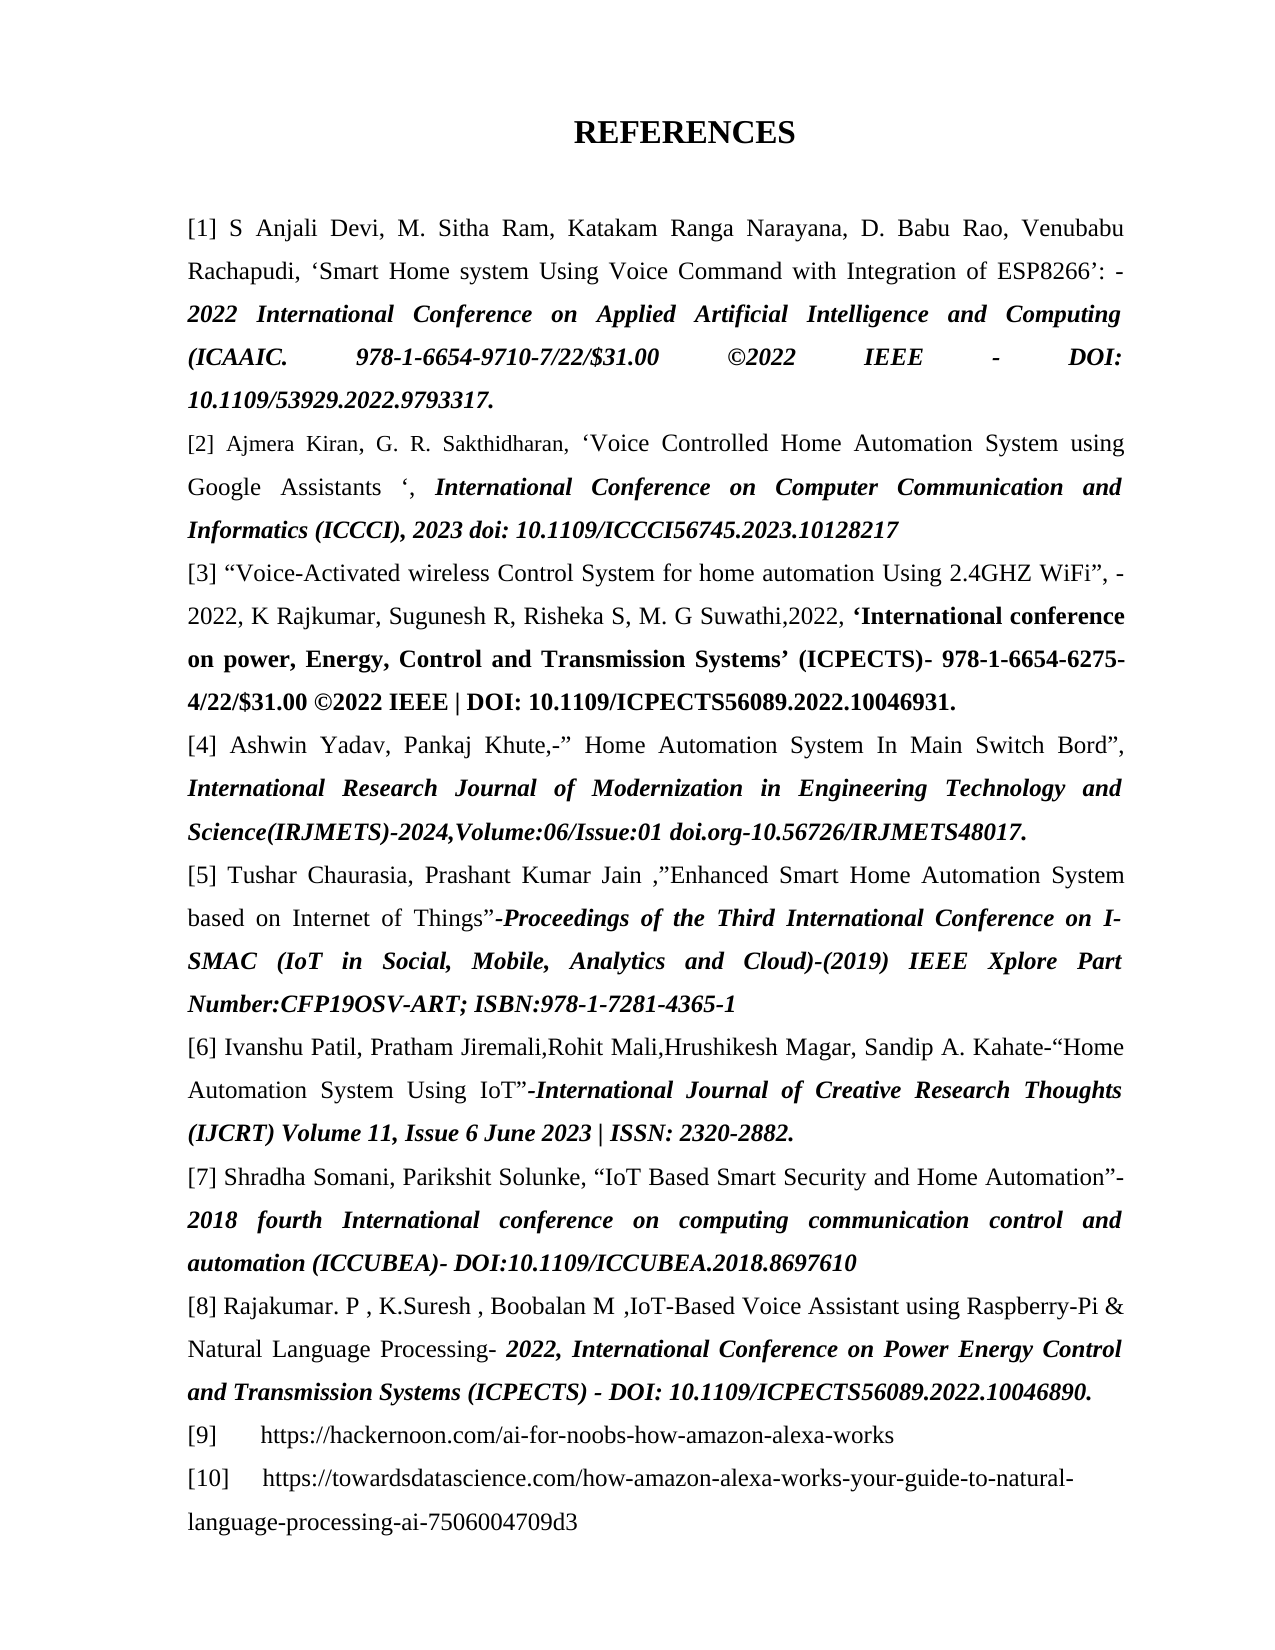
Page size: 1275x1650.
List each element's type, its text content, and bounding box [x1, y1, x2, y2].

text [1] S Anjali Devi, M. Sitha Ram, Katakam Ranga Narayana, D. Babu Rao, Venubabu Rachapudi, ‘Smart Home system Using Voice Command with Integration of ESP8266’: - 2022 International Conference on Applied Artificial Intelligence and Computing (ICAAIC. 978-1-6654-9710-7/22/$31.00 ©2022 IEEE - DOI: 10.1109/53929.2022.9793317. [187, 213, 1125, 414]
text [3] “Voice-Activated wireless Control System for home automation Using 2.4GHZ WiFi”, -2022, K Rajkumar, Sugunesh R, Risheka S, M. G Suwathi,2022, ‘International conference on power, Energy, Control and Transmission Systems’ (ICPECTS)- 978-1-6654-6275-4/22/$31.00 ©2022 IEEE | DOI: 10.1109/ICPECTS56089.2022.10046931. [187, 558, 1125, 716]
list [2] Ajmera Kiran, G. R. Sakthidharan, ‘Voice Controlled Home Automation System using Google Assistants ‘, International Conference on Computer Communication and Informatics (ICCCI), 2023 doi: 10.1109/ICCCI56745.2023.10128217 [187, 428, 1125, 543]
text [9] https://hackernoon.com/ai-for-noobs-how-amazon-alexa-works [187, 1420, 1125, 1449]
text [7] Shradha Somani, Parikshit Solunke, “IoT Based Smart Security and Home Automation”-2018 fourth International conference on computing communication control and automation (ICCUBEA)- DOI:10.1109/ICCUBEA.2018.8697610 [187, 1162, 1125, 1277]
text [5] Tushar Chaurasia, Prashant Kumar Jain ,”Enhanced Smart Home Automation System based on Internet of Things”-Proceedings of the Third International Conference on I-SMAC (IoT in Social, Mobile, Analytics and Cloud)-(2019) IEEE Xplore Part Number:CFP19OSV-ART; ISBN:978-1-7281-4365-1 [187, 860, 1125, 1018]
text [4] Ashwin Yadav, Pankaj Khute,-” Home Automation System In Main Switch Bord”, International Research Journal of Modernization in Engineering Technology and Science(IRJMETS)-2024,Volume:06/Issue:01 doi.org-10.56726/IRJMETS48017. [187, 730, 1125, 845]
subtitle REFERENCES [244, 112, 1125, 151]
list [6] Ivanshu Patil, Pratham Jiremali,Rohit Mali,Hrushikesh Magar, Sandip A. Kahate-“Home Automation System Using IoT”-International Journal of Creative Research Thoughts (IJCRT) Volume 11, Issue 6 June 2023 | ISSN: 2320-2882. [187, 1032, 1125, 1147]
text [10] https://towardsdatascience.com/how-amazon-alexa-works-your-guide-to-natural-language-processing-ai-7506004709d3 [187, 1463, 1125, 1535]
text [8] Rajakumar. P , K.Suresh , Boobalan M ,IoT-Based Voice Assistant using Raspberry-Pi & Natural Language Processing- 2022, International Conference on Power Energy Control and Transmission Systems (ICPECTS) - DOI: 10.1109/ICPECTS56089.2022.10046890. [187, 1291, 1125, 1406]
